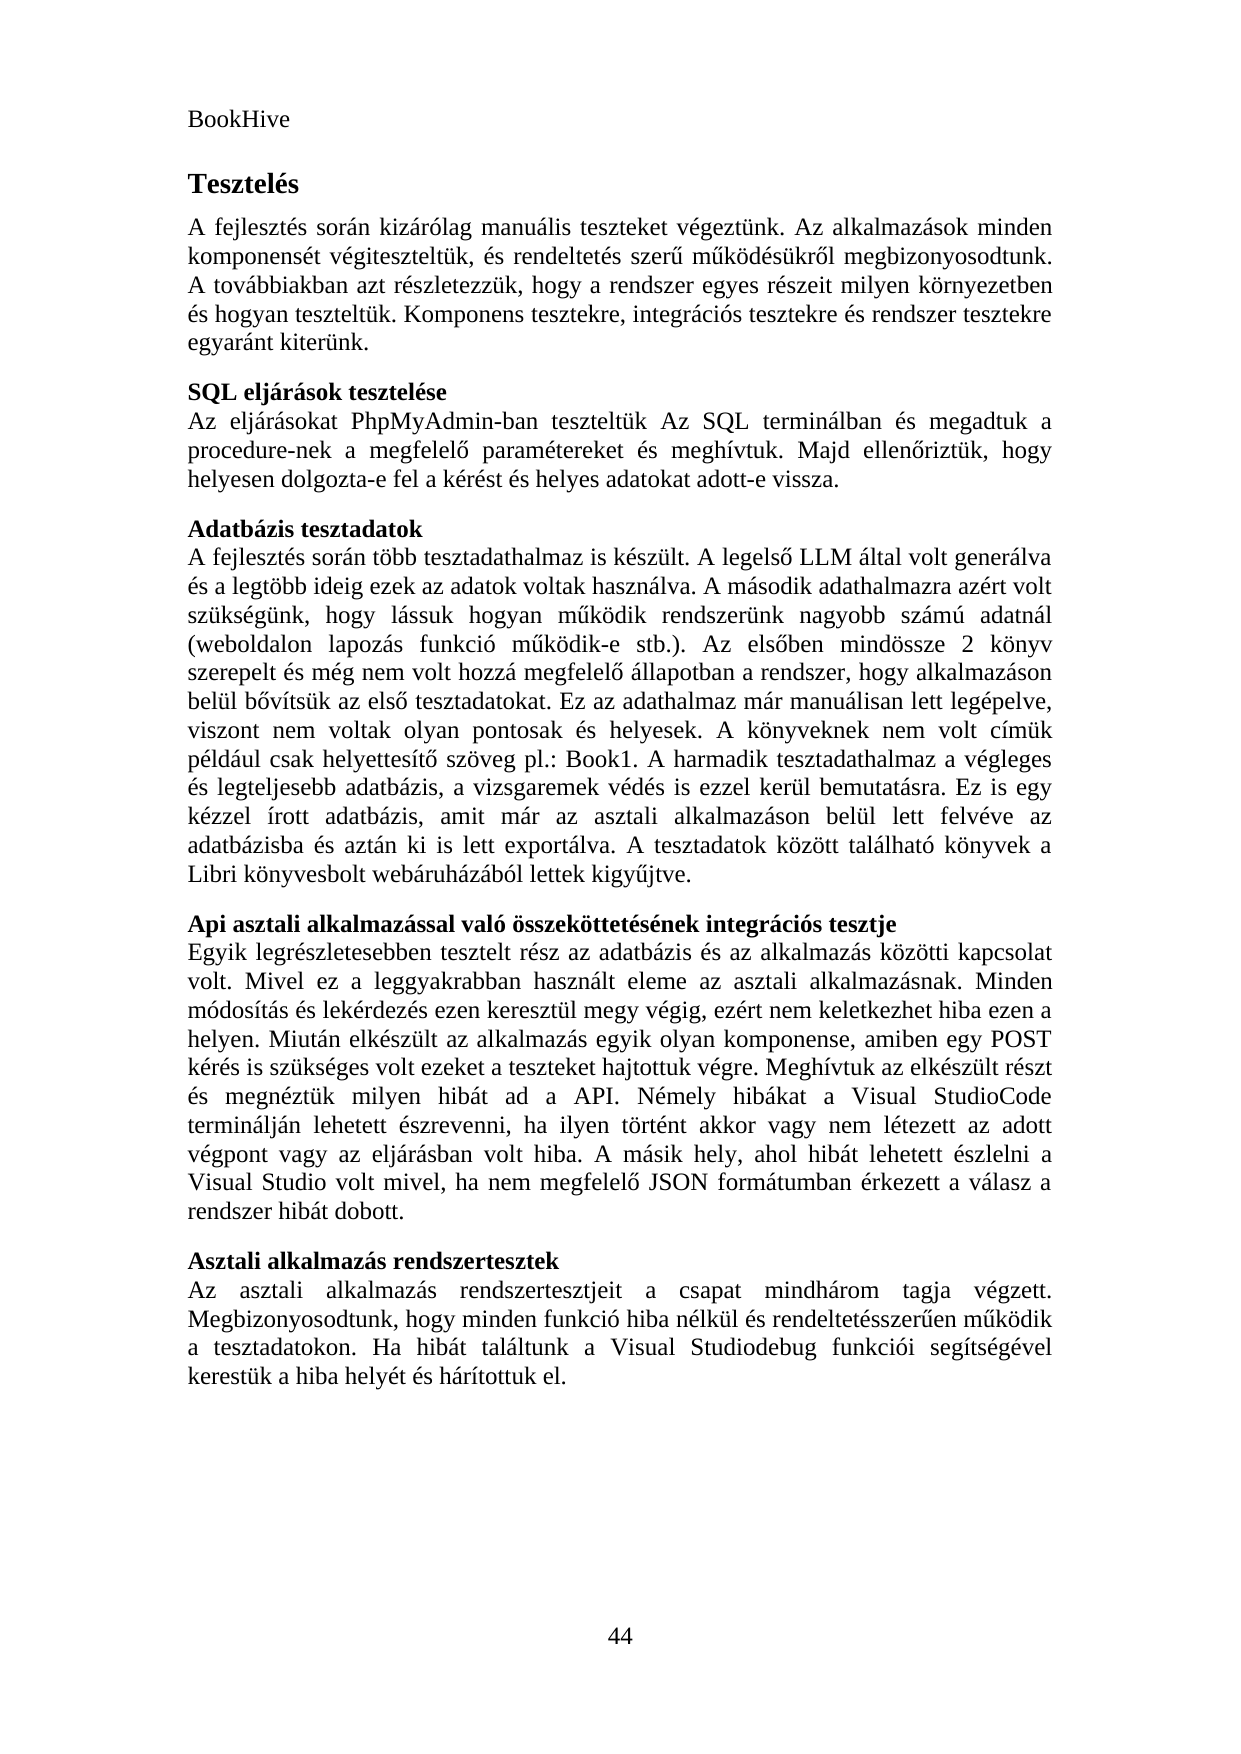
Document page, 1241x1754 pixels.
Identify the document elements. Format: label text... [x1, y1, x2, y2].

text Az eljárásokat PhpMyAdmin-ban teszteltük Az SQL terminálban és megadtuk a procedure-nek a megfelelő paramétereket és meghívtuk. Majd ellenőriztük, hogy helyesen dolgozta-e fel a kérést és helyes adatokat adott-e vissza. [187, 406, 1053, 492]
text A fejlesztés során több tesztadathalmaz is készült. A legelső LLM által volt generálva és a legtöbb ideig ezek az adatok voltak használva. A második adathalmazra azért volt szükségünk, hogy lássuk hogyan működik rendszerünk nagyobb számú adatnál (weboldalon lapozás funkció működik-e stb.). Az elsőben mindössze 2 könyv szerepelt és még nem volt hozzá megfelelő állapotban a rendszer, hogy alkalmazáson belül bővítsük az első tesztadatokat. Ez az adathalmaz már manuálisan lett legépelve, viszont nem voltak olyan pontosak és helyesek. A könyveknek nem volt címük például csak helyettesítő szöveg pl.: Book1. A harmadik tesztadathalmaz a végleges és legteljesebb adatbázis, a vizsgaremek védés is ezzel kerül bemutatásra. Ez is egy kézzel írott adatbázis, amit már az asztali alkalmazáson belül lett felvéve az adatbázisba és aztán ki is lett exportálva. A tesztadatok között található könyvek a Libri könyvesbolt webáruházából lettek kigyűjtve. [187, 542, 1053, 887]
subtitle Adatbázis tesztadatok [187, 492, 1053, 542]
text Egyik legrészletesebben tesztelt rész az adatbázis és az alkalmazás közötti kapcsolat volt. Mivel ez a leggyakrabban használt eleme az asztali alkalmazásnak. Minden módosítás és lekérdezés ezen keresztül megy végig, ezért nem keletkezhet hiba ezen a helyen. Miután elkészült az alkalmazás egyik olyan komponense, amiben egy POST kérés is szükséges volt ezeket a teszteket hajtottuk végre. Meghívtuk az elkészült részt és megnéztük milyen hibát ad a API. Némely hibákat a Visual StudioCode terminálján lehetett észrevenni, ha ilyen történt akkor vagy nem létezett az adott végpont vagy az eljárásban volt hiba. A másik hely, ahol hibát lehetett észlelni a Visual Studio volt mivel, ha nem megfelelő JSON formátumban érkezett a válasz a rendszer hibát dobott. [187, 937, 1053, 1225]
subtitle Api asztali alkalmazással való összeköttetésének integrációs tesztje [187, 887, 1053, 937]
subtitle SQL eljárások tesztelése [187, 356, 1053, 406]
subtitle Asztali alkalmazás rendszertesztek [187, 1225, 1053, 1275]
text A fejlesztés során kizárólag manuális teszteket végeztünk. Az alkalmazások minden komponensét végiteszteltük, és rendeltetés szerű működésükről megbizonyosodtunk. A továbbiakban azt részletezzük, hogy a rendszer egyes részeit milyen környezetben és hogyan teszteltük. Komponens tesztekre, integrációs tesztekre és rendszer tesztekre egyaránt kiterünk. [187, 212, 1053, 356]
text Az asztali alkalmazás rendszertesztjeit a csapat mindhárom tagja végzett. Megbizonyosodtunk, hogy minden funkció hiba nélkül és rendeltetésszerűen működik a tesztadatokon. Ha hibát találtunk a Visual Studiodebug funkciói segítségével kerestük a hiba helyét és hárítottuk el. [187, 1275, 1053, 1390]
subtitle Tesztelés [187, 150, 1053, 200]
